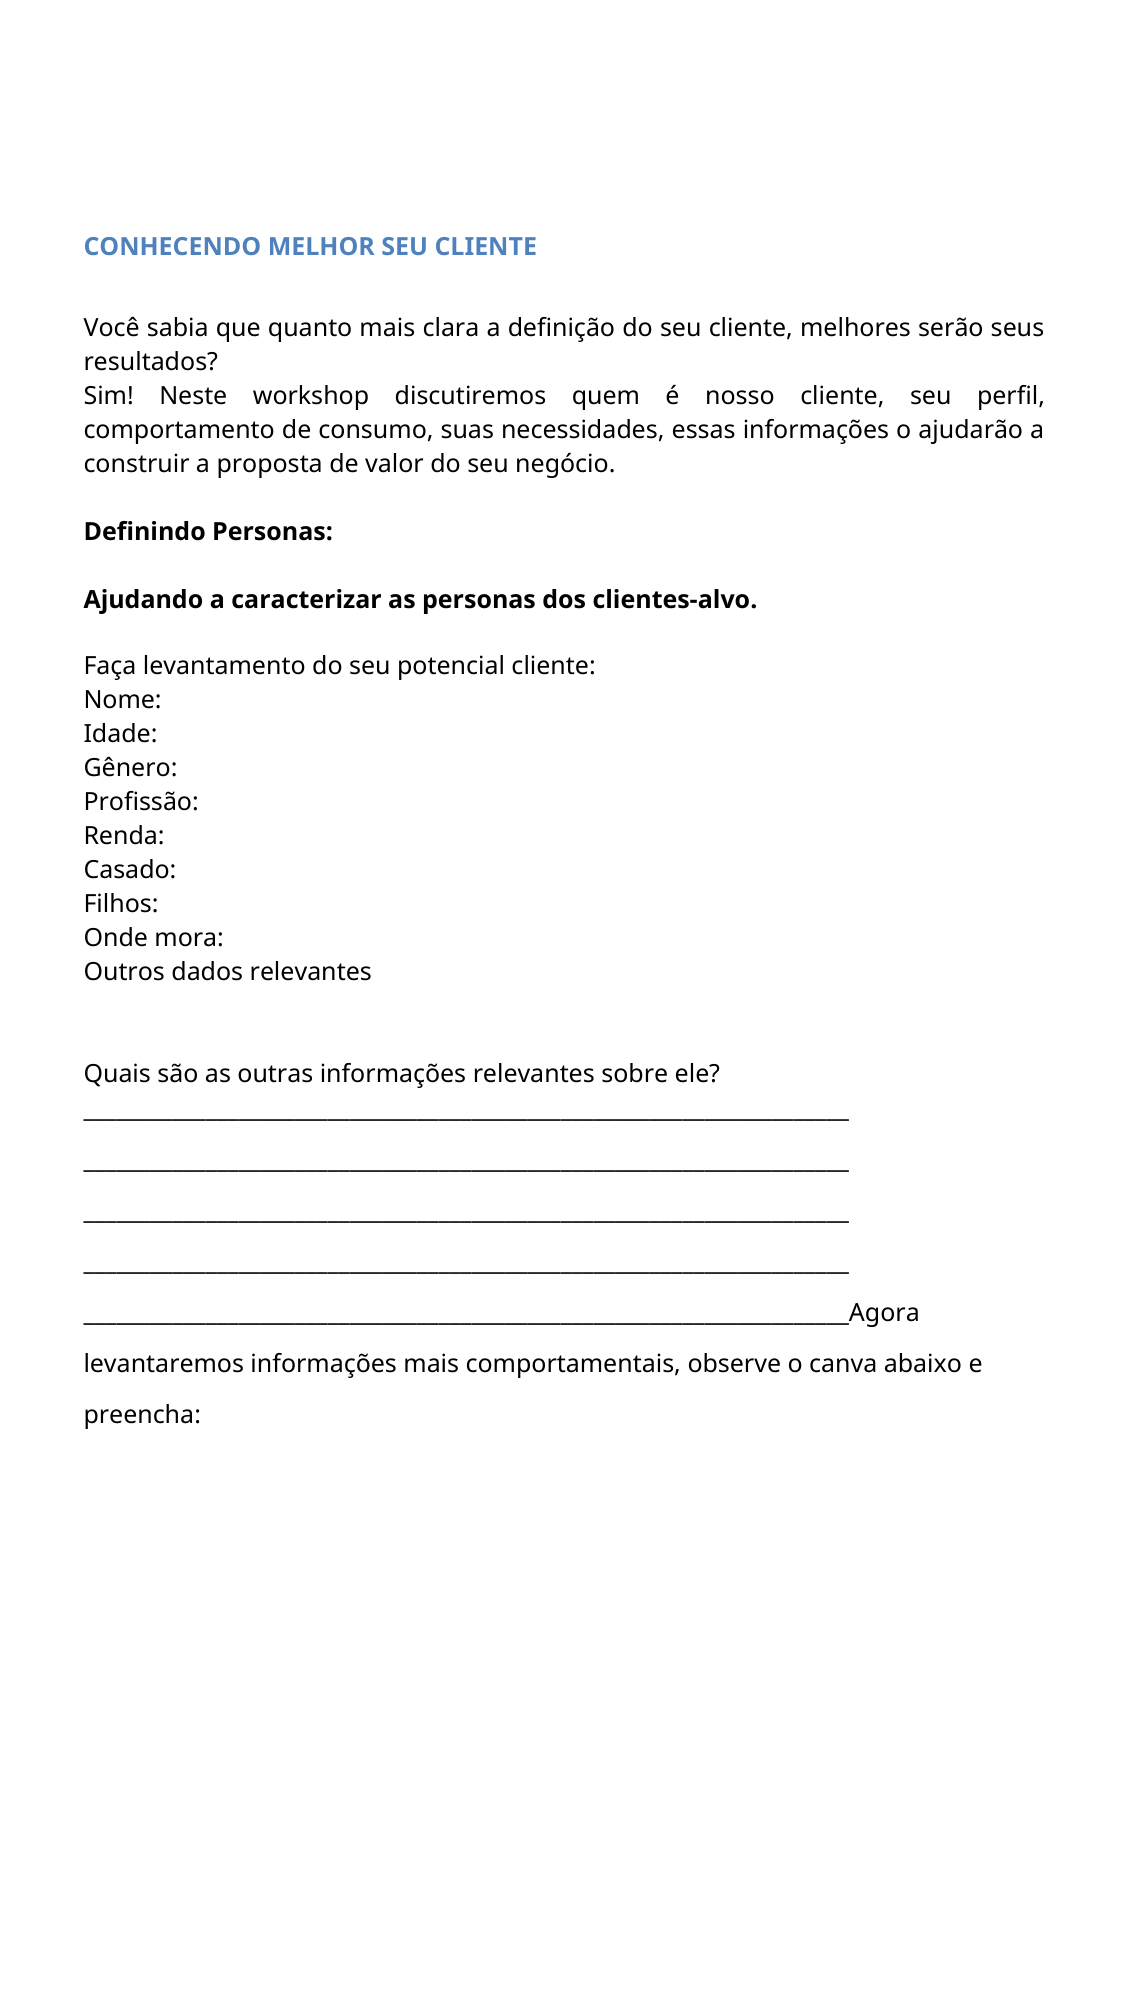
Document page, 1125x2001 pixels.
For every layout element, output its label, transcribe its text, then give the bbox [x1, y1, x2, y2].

text Ajudando a caracterizar as personas dos clientes-alvo. [83, 582, 1046, 616]
text Renda: [83, 818, 1046, 852]
text Idade: [83, 716, 1046, 749]
text Onde mora: [83, 920, 1046, 954]
text Faça levantamento do seu potencial cliente: [83, 647, 1046, 681]
text _____________________________________________________________________ [83, 1141, 1046, 1175]
text Nome: [83, 681, 1046, 716]
text Sim! Neste workshop discutiremos quem é nosso cliente, seu perfil, comportamento de consumo, suas necessidades, essas informações o ajudarão a construir a proposta de valor do seu negócio. [83, 378, 1046, 480]
text Outros dados relevantes [83, 954, 1046, 988]
subtitle CONHECENDO MELHOR SEU CLIENTE [83, 229, 1046, 263]
text _____________________________________________________________________Agora levantaremos informações mais comportamentais, observe o canva abaixo e preencha: [83, 1294, 1046, 1431]
text _____________________________________________________________________ [83, 1090, 1046, 1124]
text Você sabia que quanto mais clara a definição do seu cliente, melhores serão seus resultados? [83, 309, 1046, 378]
text Casado: [83, 852, 1046, 886]
text Profissão: [83, 784, 1046, 818]
text _____________________________________________________________________ [83, 1192, 1046, 1226]
text _____________________________________________________________________ [83, 1243, 1046, 1277]
text Filhos: [83, 886, 1046, 920]
text Quais são as outras informações relevantes sobre ele? [83, 1056, 1046, 1090]
text Definindo Personas: [83, 514, 1046, 548]
text Gênero: [83, 749, 1046, 784]
